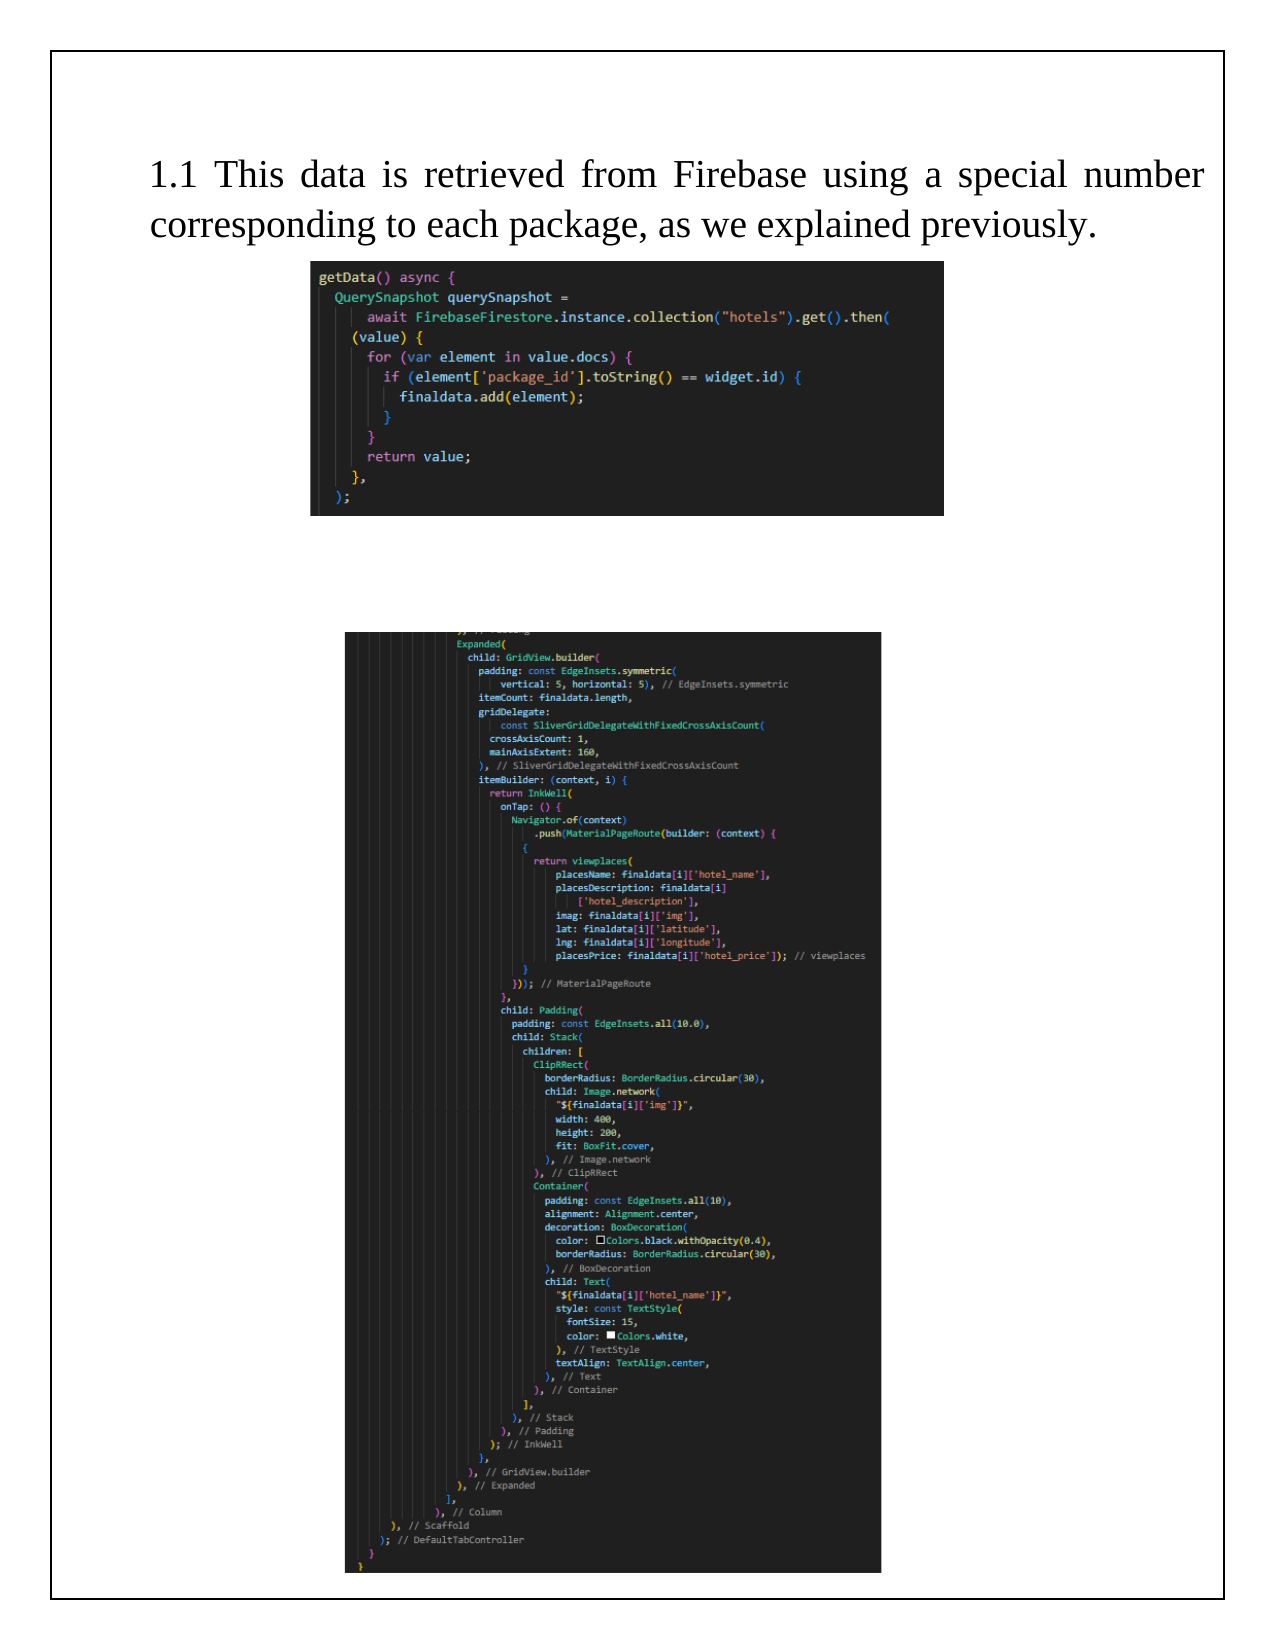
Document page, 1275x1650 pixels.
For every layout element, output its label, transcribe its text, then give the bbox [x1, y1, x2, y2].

picture [343, 632, 882, 1570]
picture [309, 261, 943, 514]
text 1.1 This data is retrieved from Firebase using a special number corresponding to each package, as we explained previously. [148, 150, 1206, 246]
